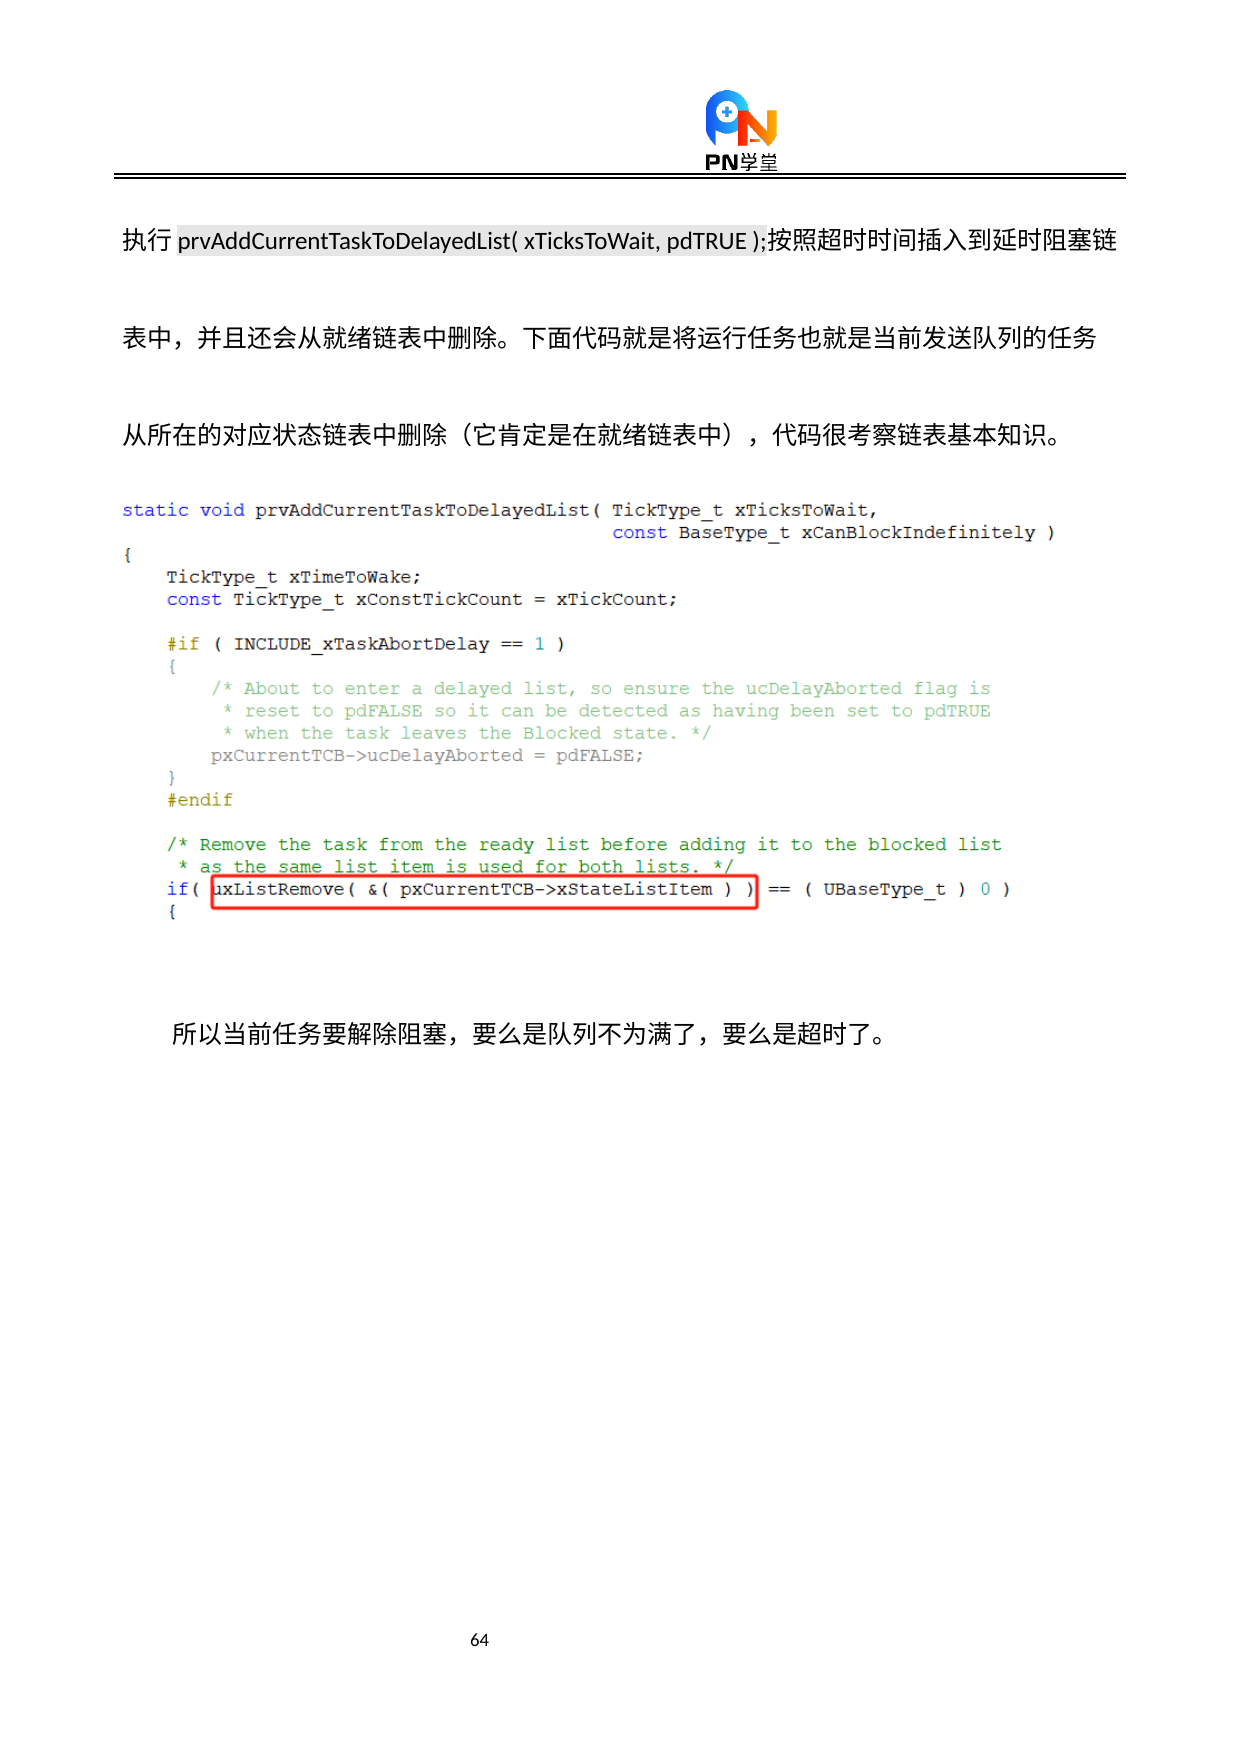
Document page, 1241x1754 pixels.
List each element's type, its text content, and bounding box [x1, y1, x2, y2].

list 执行prvAddCurrentTaskToDelayedList( xTicksToWait, pdTRUE );按照超时时间插入到延时阻塞链表中，并且还会从就绪链表中删除。下面代码就是将运行任务也就是当前发送队列的任务从所在的对应状态链表中删除（它肯定是在就绪链表中），代码很考察链表基本知识。 [122, 206, 1118, 466]
picture [705, 90, 777, 171]
picture [122, 498, 1069, 926]
list 所以当前任务要解除阻塞，要么是队列不为满了，要么是超时了。 [122, 1000, 1118, 1065]
